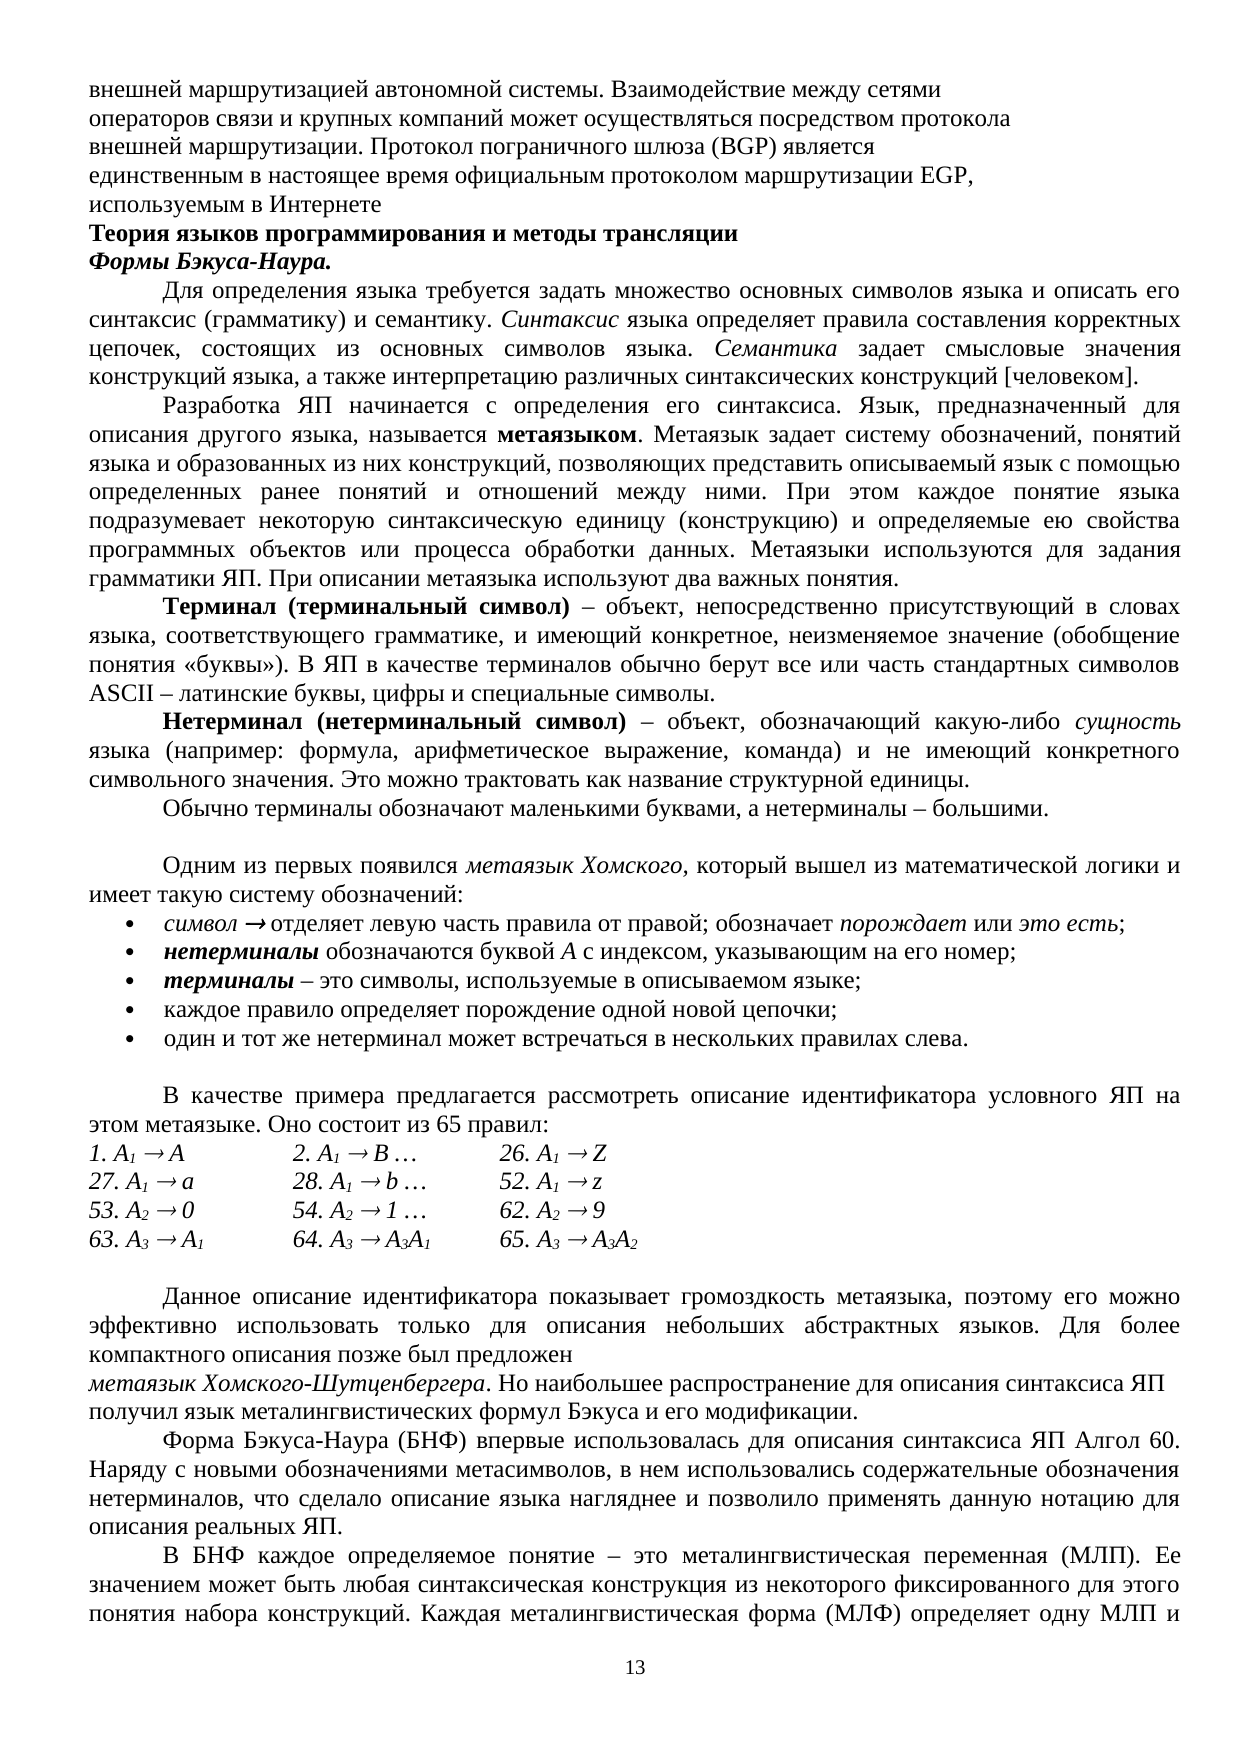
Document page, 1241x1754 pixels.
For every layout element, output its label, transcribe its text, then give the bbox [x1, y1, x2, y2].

text 53. A2 0 54. A2 1 … 62. A2 9 [89, 1195, 1181, 1224]
text Обычно терминалы обозначают маленькими буквами, а нетерминалы – большими. [89, 793, 1181, 821]
text внешней маршрутизации. Протокол пограничного шлюза (BGP) является [89, 131, 1181, 160]
text Терминал (терминальный символ) – объект, непосредственно присутствующий в словах языка, соответствующего грамматике, и имеющий конкретное, неизменяемое значение (обобщение понятия «буквы»). В ЯП в качестве терминалов обычно берут все или часть стандартных символов ASCII – латинские буквы, цифры и специальные символы. [89, 591, 1181, 706]
subtitle Формы Бэкуса-Наура. [89, 246, 1181, 275]
subtitle Теория языков программирования и методы трансляции [89, 218, 1181, 246]
list символ отделяет левую часть правила от правой; обозначает порождает или это есть; [126, 908, 1181, 936]
text единственным в настоящее время официальным протоколом маршрутизации EGP, [89, 160, 1181, 189]
text 63. A3 A1 64. A3 A3A1 65. A3 A3A2 [89, 1224, 1181, 1253]
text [89, 1540, 1181, 1626]
list терминалы – это символы, используемые в описываемом языке; [126, 965, 1181, 994]
text В качестве примера предлагается рассмотреть описание идентификатора условного ЯП на этом метаязыке. Оно состоит из 65 правил: [89, 1080, 1181, 1138]
text внешней маршрутизацией автономной системы. Взаимодействие между сетями [89, 74, 1181, 103]
text Для определения языка требуется задать множество основных символов языка и описать его синтаксис (грамматику) и семантику. Синтаксис языка определяет правила составления корректных цепочек, состоящих из основных символов языка. Семантика задает смысловые значения конструкций языка, а также интерпретацию различных синтаксических конструкций [человеком]. [89, 275, 1181, 390]
text операторов связи и крупных компаний может осуществляться посредством протокола [89, 103, 1181, 131]
text Форма Бэкуса-Наура (БНФ) впервые использовалась для описания синтаксиса ЯП Алгол 60. Наряду с новыми обозначениями метасимволов, в нем использовались содержательные обозначения нетерминалов, что сделало описание языка нагляднее и позволило применять данную нотацию для описания реальных ЯП. [89, 1425, 1181, 1540]
list один и тот же нетерминал может встречаться в нескольких правилах слева. [126, 1023, 1181, 1051]
text 27. A1 a 28. A1 b … 52. A1 z [89, 1166, 1181, 1195]
text Разработка ЯП начинается с определения его синтаксиса. Язык, предназначенный для описания другого языка, называется метаязыком. Метаязык задает систему обозначений, понятий языка и образованных из них конструкций, позволяющих представить описываемый язык с помощью определенных ранее понятий и отношений между ними. При этом каждое понятие языка подразумевает некоторую синтаксическую единицу (конструкцию) и определяемые ею свойства программных объектов или процесса обработки данных. Метаязыки используются для задания грамматики ЯП. При описании метаязыка используют два важных понятия. [89, 390, 1181, 591]
text Одним из первых появился метаязык Хомского, который вышел из математической логики и имеет такую систему обозначений: [89, 850, 1181, 908]
text используемым в Интернете [89, 189, 1181, 218]
text Нетерминал (нетерминальный символ) – объект, обозначающий какую-либо сущность языка (например: формула, арифметическое выражение, команда) и не имеющий конкретного символьного значения. Это можно трактовать как название структурной единицы. [89, 706, 1181, 793]
text 1. A1 A 2. A1 B … 26. A1 Z [89, 1138, 1181, 1166]
list каждое правило определяет порождение одной новой цепочки; [126, 994, 1181, 1023]
text метаязык Хомского-Шутценбергера. Но наибольшее распространение для описания синтаксиса ЯП получил язык металингвистических формул Бэкуса и его модификации. [89, 1368, 1181, 1425]
text Данное описание идентификатора показывает громоздкость метаязыка, поэтому его можно эффективно использовать только для описания небольших абстрактных языков. Для более компактного описания позже был предложен [89, 1281, 1181, 1368]
list нетерминалы обозначаются буквой А с индексом, указывающим на его номер; [126, 936, 1181, 965]
